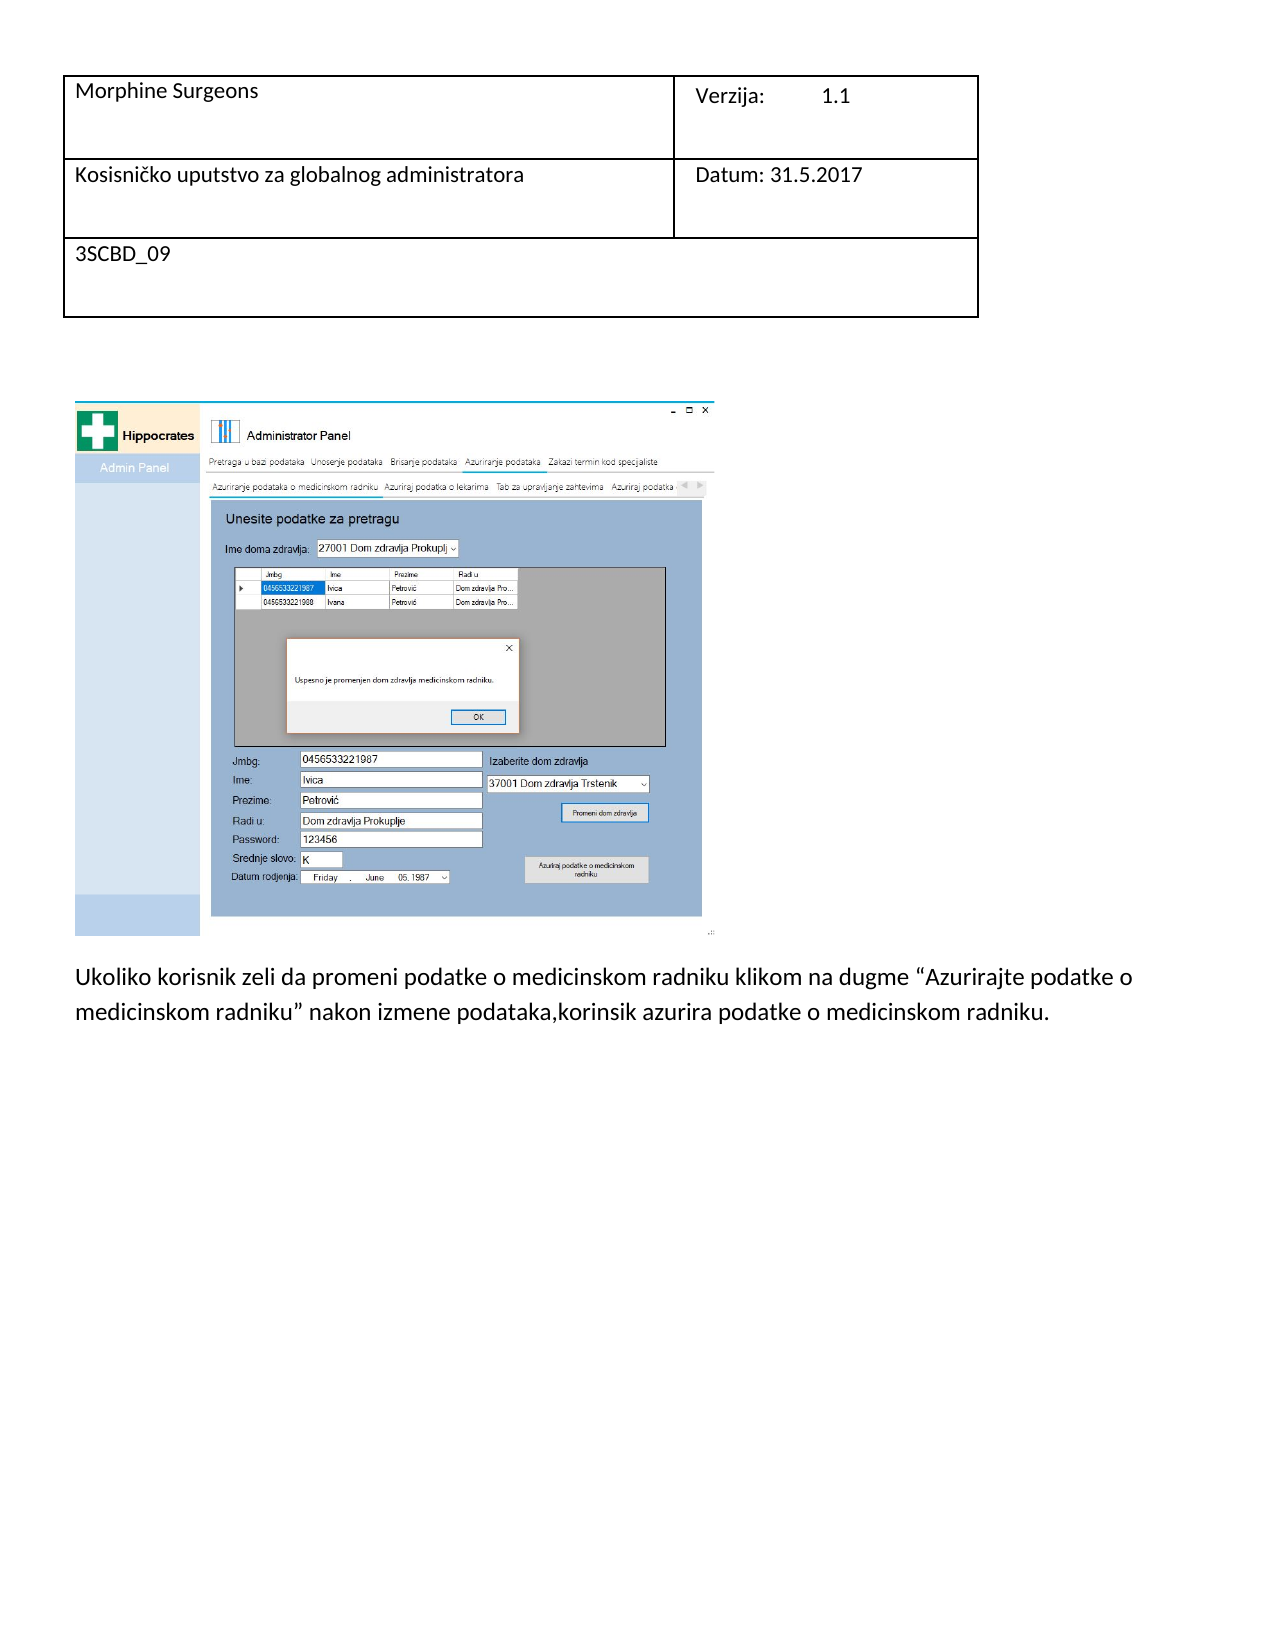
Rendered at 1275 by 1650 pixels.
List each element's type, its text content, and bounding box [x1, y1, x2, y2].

picture [75, 403, 715, 936]
text Ukoliko korisnik zeli da promeni podatke o medicinskom radniku klikom na dugme “Azurirajte podatke o medicinskom radniku” nakon izmene podataka,korinsik azurira podatke o medicinskom radniku. [75, 961, 1200, 1026]
